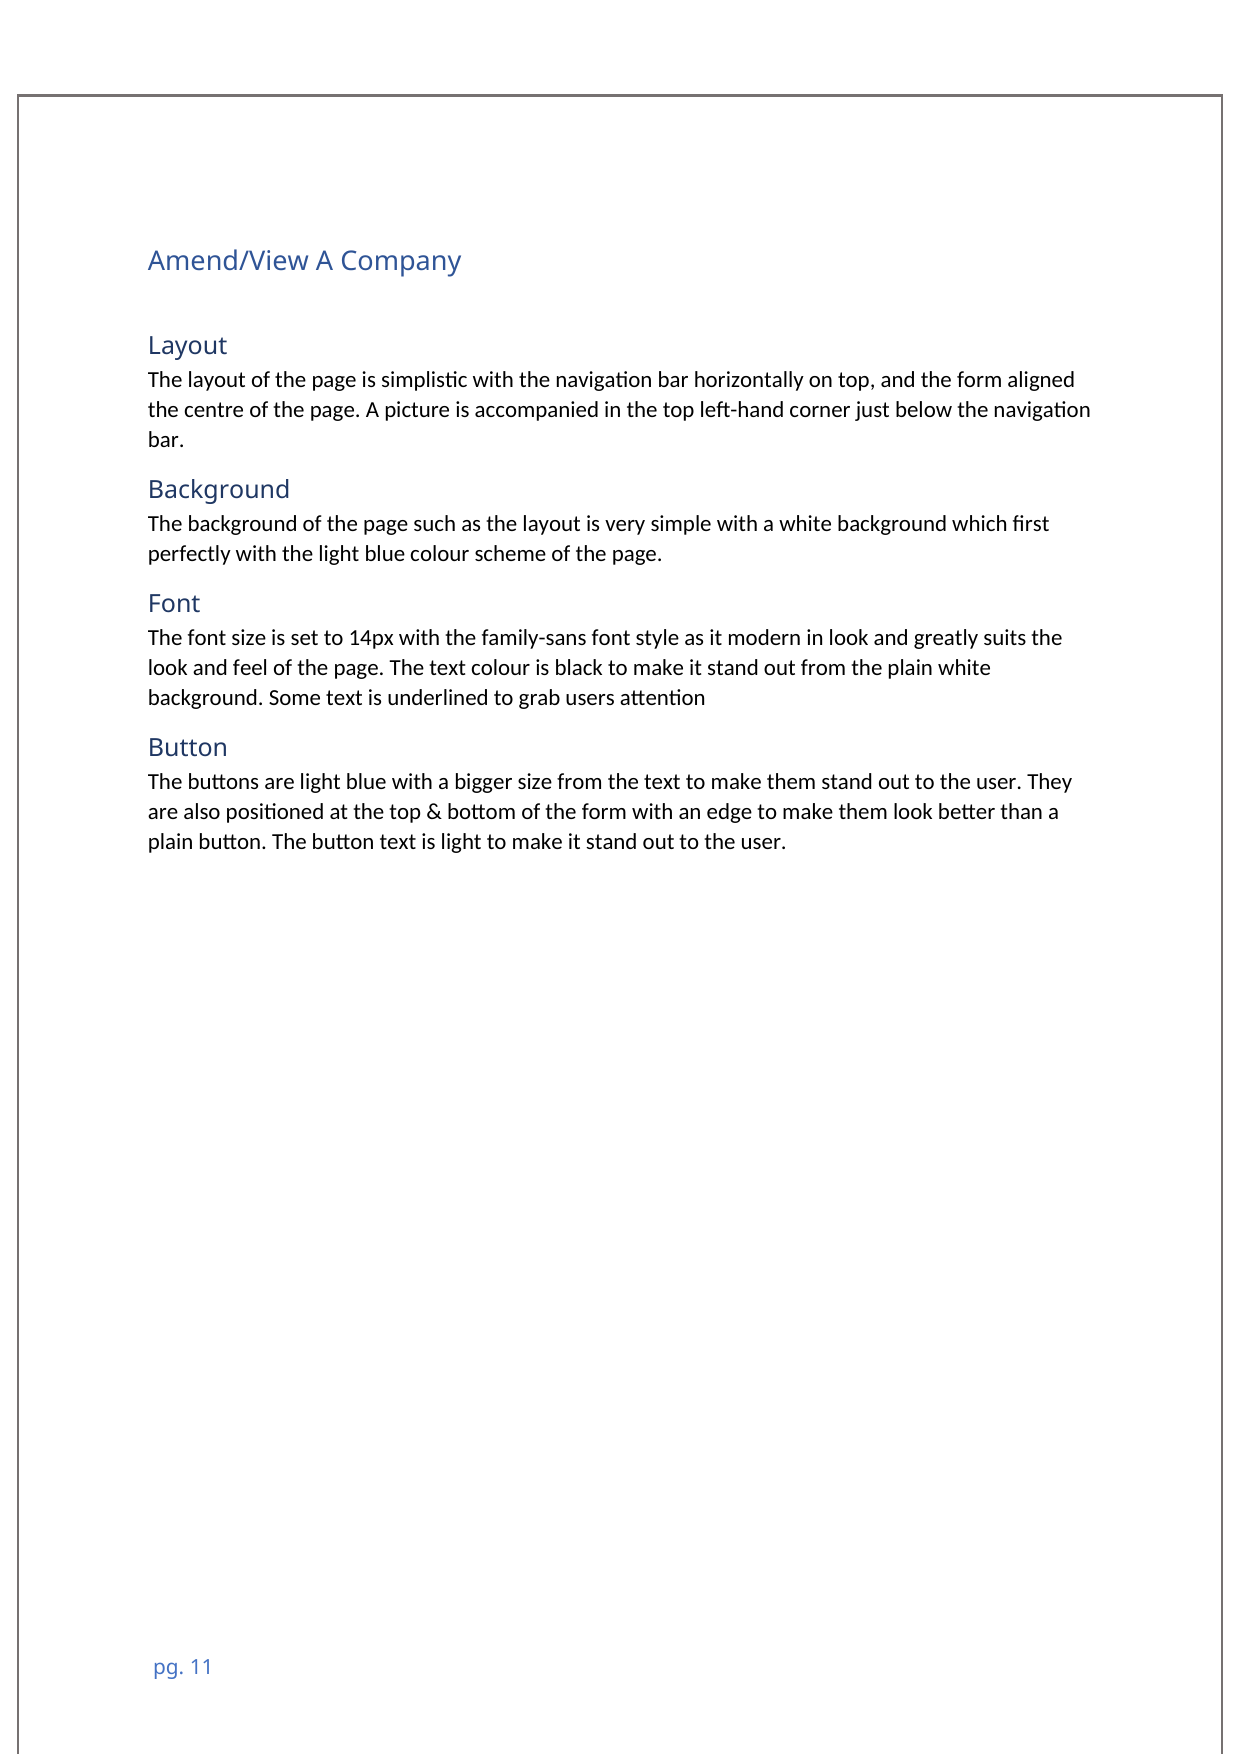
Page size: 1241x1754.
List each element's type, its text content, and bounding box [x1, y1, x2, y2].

text The buttons are light blue with a bigger size from the text to make them stand out to the user. They are also positioned at the top & bottom of the form with an edge to make them look better than a plain button. The button text is light to make it stand out to the user. [148, 767, 1093, 855]
subtitle Background [148, 472, 1093, 506]
subtitle Layout [148, 328, 1093, 362]
text The background of the page such as the layout is very simple with a white background which first perfectly with the light blue colour scheme of the page. [148, 509, 1093, 567]
text The layout of the page is simplistic with the navigation bar horizontally on top, and the form aligned the centre of the page. A picture is accompanied in the top left-hand corner just below the navigation bar. [148, 365, 1093, 453]
subtitle Button [148, 730, 1093, 764]
subtitle Amend/View A Company [148, 241, 1093, 278]
text The font size is set to 14px with the family-sans font style as it modern in look and greatly suits the look and feel of the page. The text colour is black to make it stand out from the plain white background. Some text is underlined to grab users attention [148, 623, 1093, 711]
subtitle Font [148, 586, 1093, 620]
